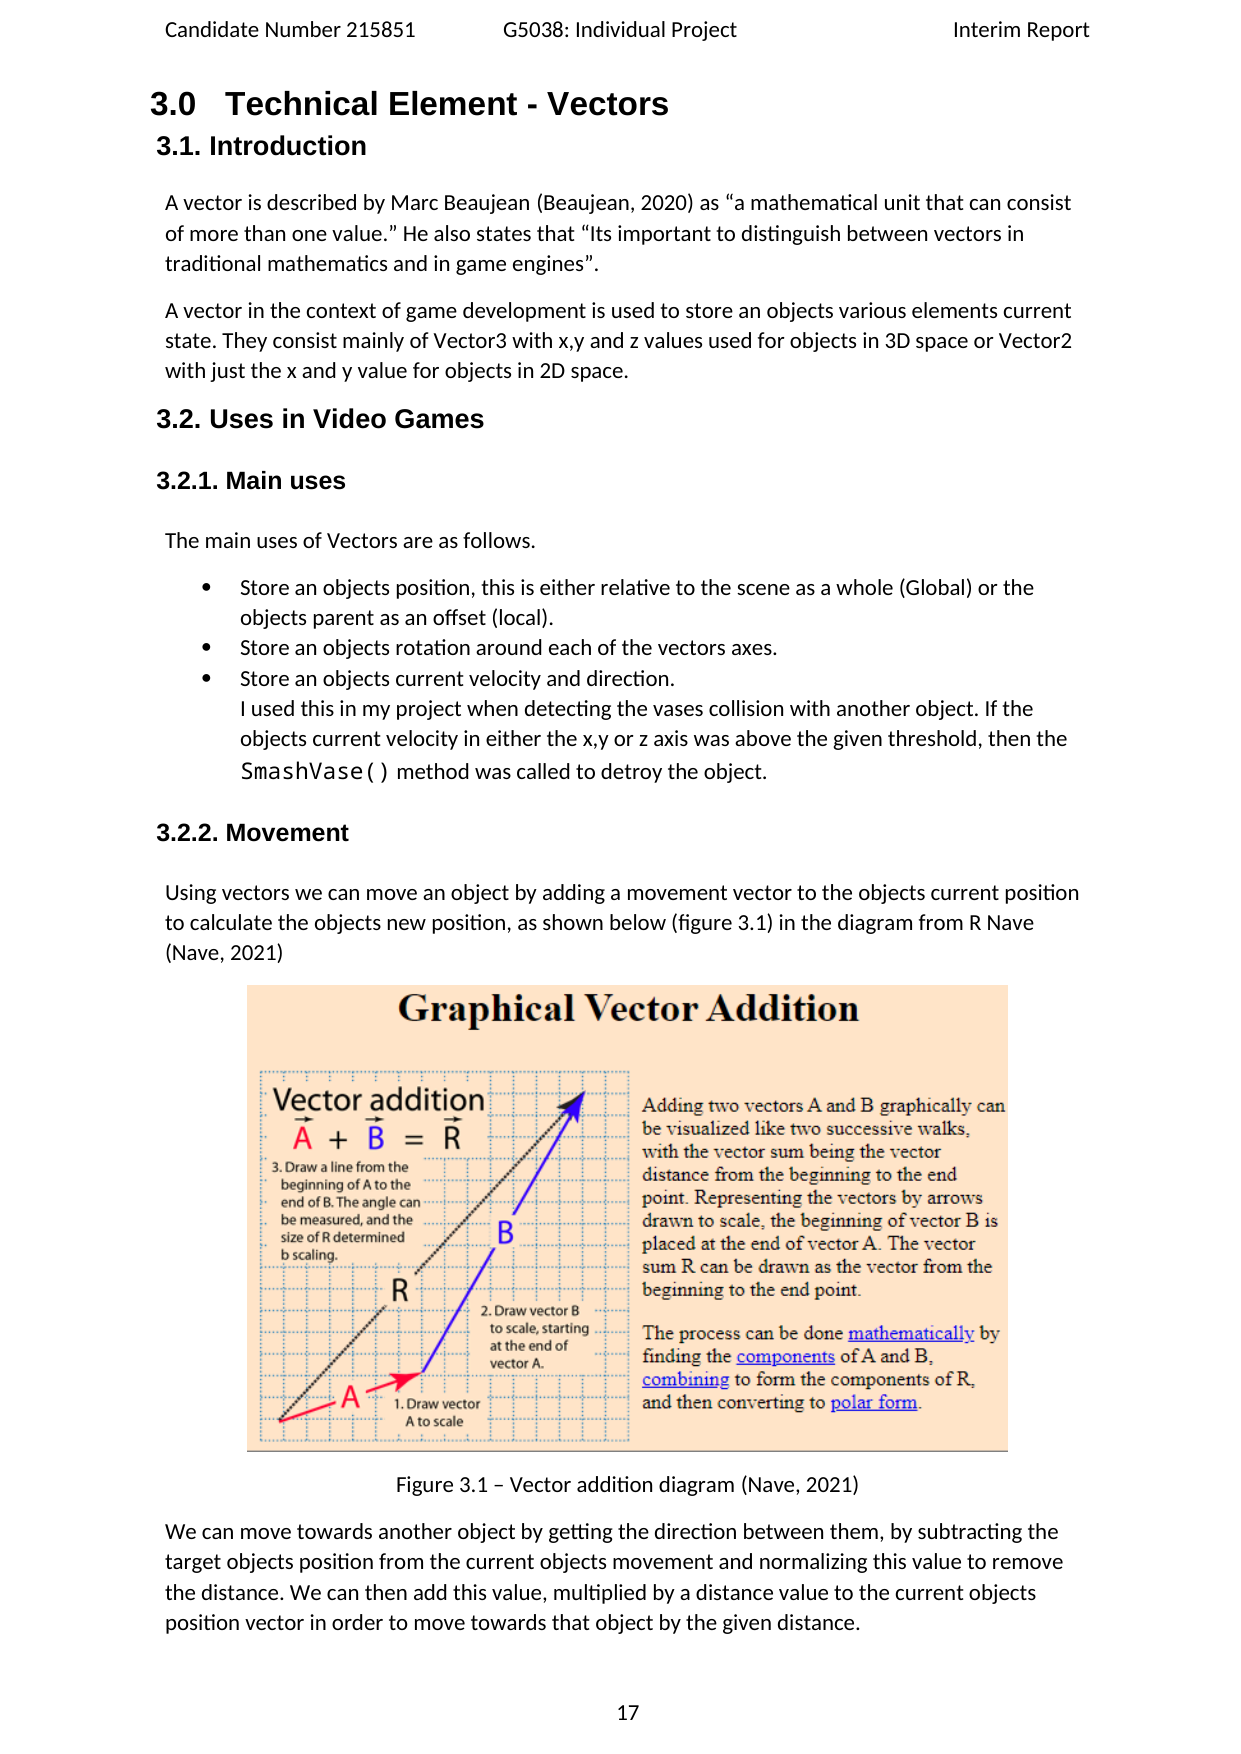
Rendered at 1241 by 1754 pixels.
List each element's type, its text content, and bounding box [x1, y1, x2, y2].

list Store an objects position, this is either relative to the scene as a whole (Global) or the objects parent as an offset (local). [202, 573, 1090, 631]
text The main uses of Vectors are as follows. [165, 526, 1090, 554]
text Figure 3.1 – Vector addition diagram [165, 1470, 1090, 1498]
text A vector is described by Marc Beaujean as “a mathematical unit that can consist of more than one value.” He also states that “Its important to distinguish between vectors in traditional mathematics and in game engines”. [165, 188, 1090, 277]
subtitle Movement [156, 817, 1090, 846]
subtitle Technical Element - Vectors [150, 84, 1090, 122]
text A vector in the context of game development is used to store an objects various elements current state. They consist mainly of Vector3 with x,y and z values used for objects in 3D space or Vector2 with just the x and y value for objects in 2D space. [165, 296, 1090, 384]
subtitle Uses in Video Games [156, 403, 1090, 434]
text Using vectors we can move an object by adding a movement vector to the objects current position to calculate the objects new position, as shown below (figure 3.1) in the diagram from R Nave [165, 878, 1090, 966]
list I used this in my project when detecting the vases collision with another object. If the objects current velocity in either the x,y or z axis was above the given threshold, then the SmashVase() method was called to detroy the object. [240, 694, 1090, 786]
subtitle Introduction [156, 130, 1090, 161]
picture [247, 985, 1008, 1452]
text We can move towards another object by getting the direction between them, by subtracting the target objects position from the current objects movement and normalizing this value to remove the distance. We can then add this value, multiplied by a distance value to the current objects position vector in order to move towards that object by the given distance. [165, 1517, 1090, 1636]
list Store an objects current velocity and direction. [202, 664, 1090, 692]
subtitle Main uses [156, 466, 1090, 495]
list Store an objects rotation around each of the vectors axes. [202, 633, 1090, 661]
